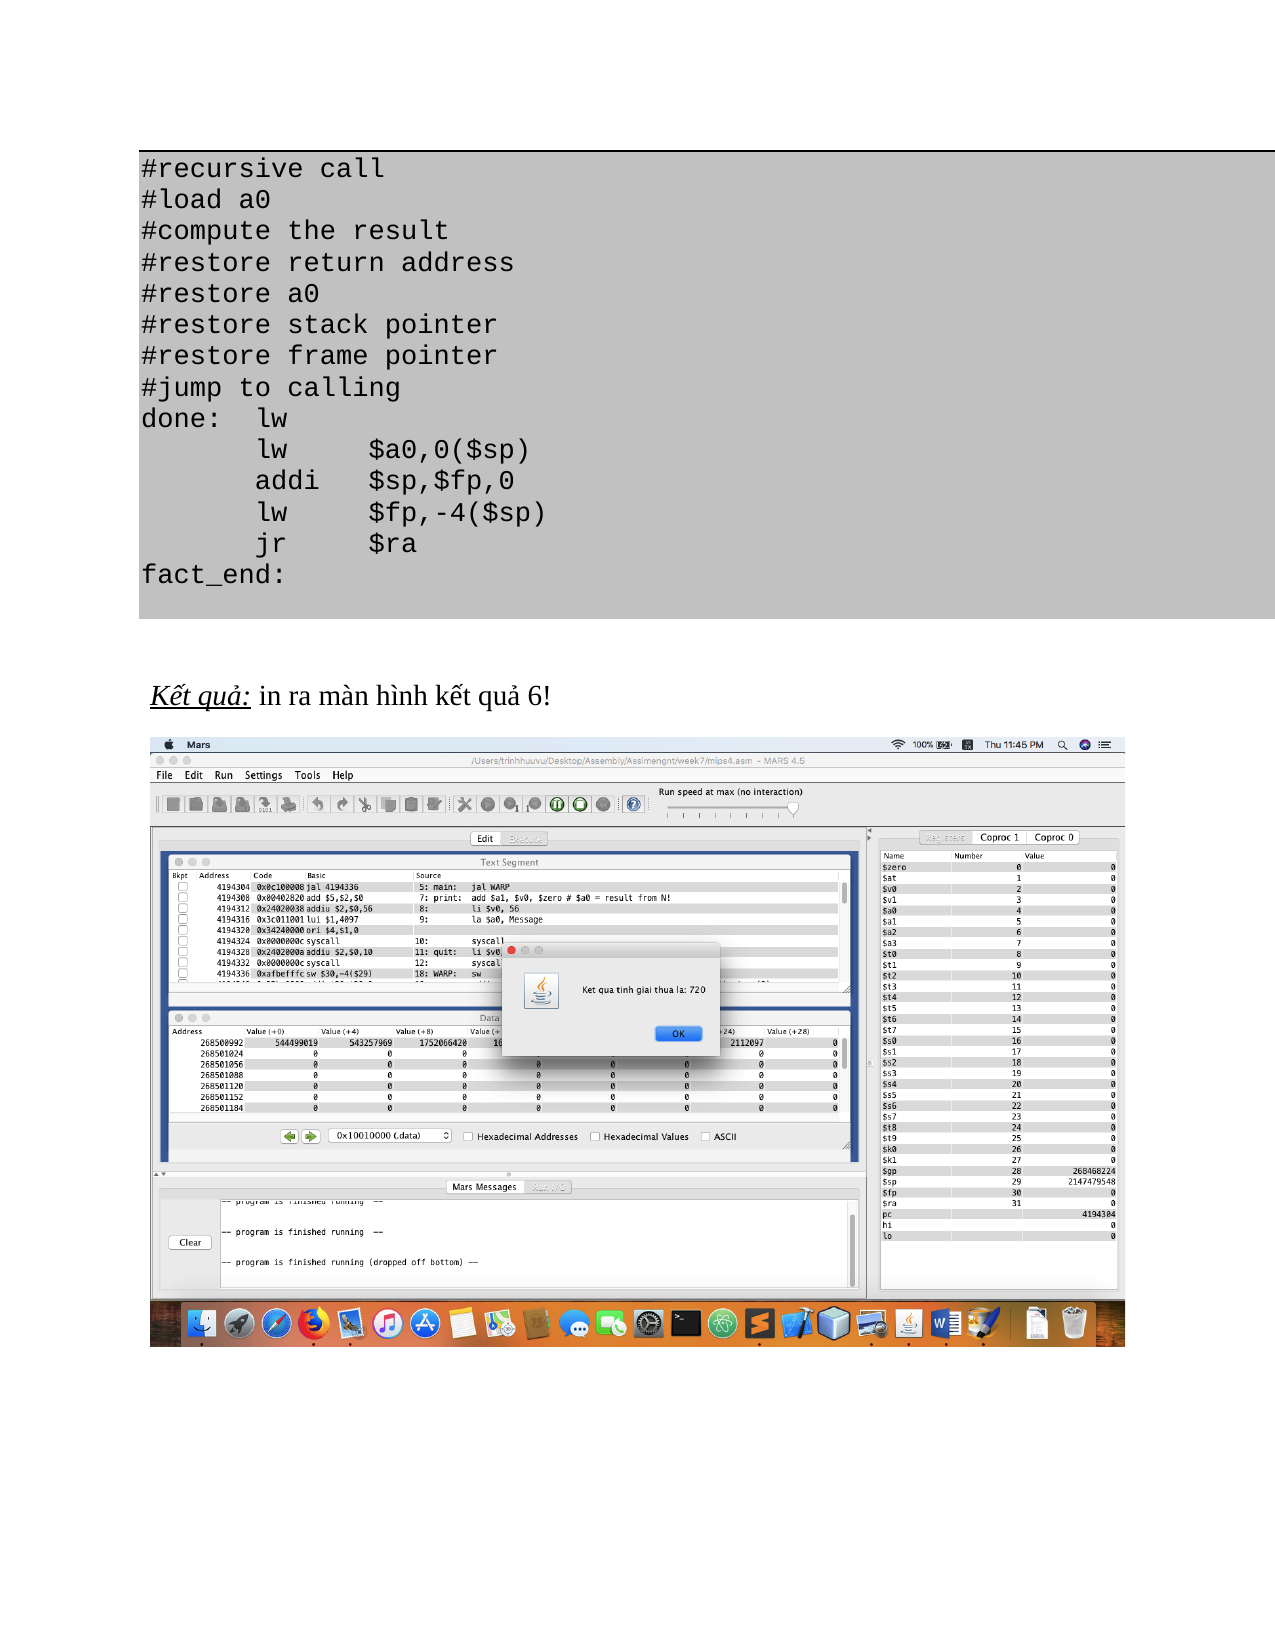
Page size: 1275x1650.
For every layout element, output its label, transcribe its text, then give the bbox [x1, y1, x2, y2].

text Kết quả: in ra màn hình kết quả 6! [150, 678, 1125, 712]
picture [150, 737, 1125, 1431]
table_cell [139, 152, 1275, 619]
